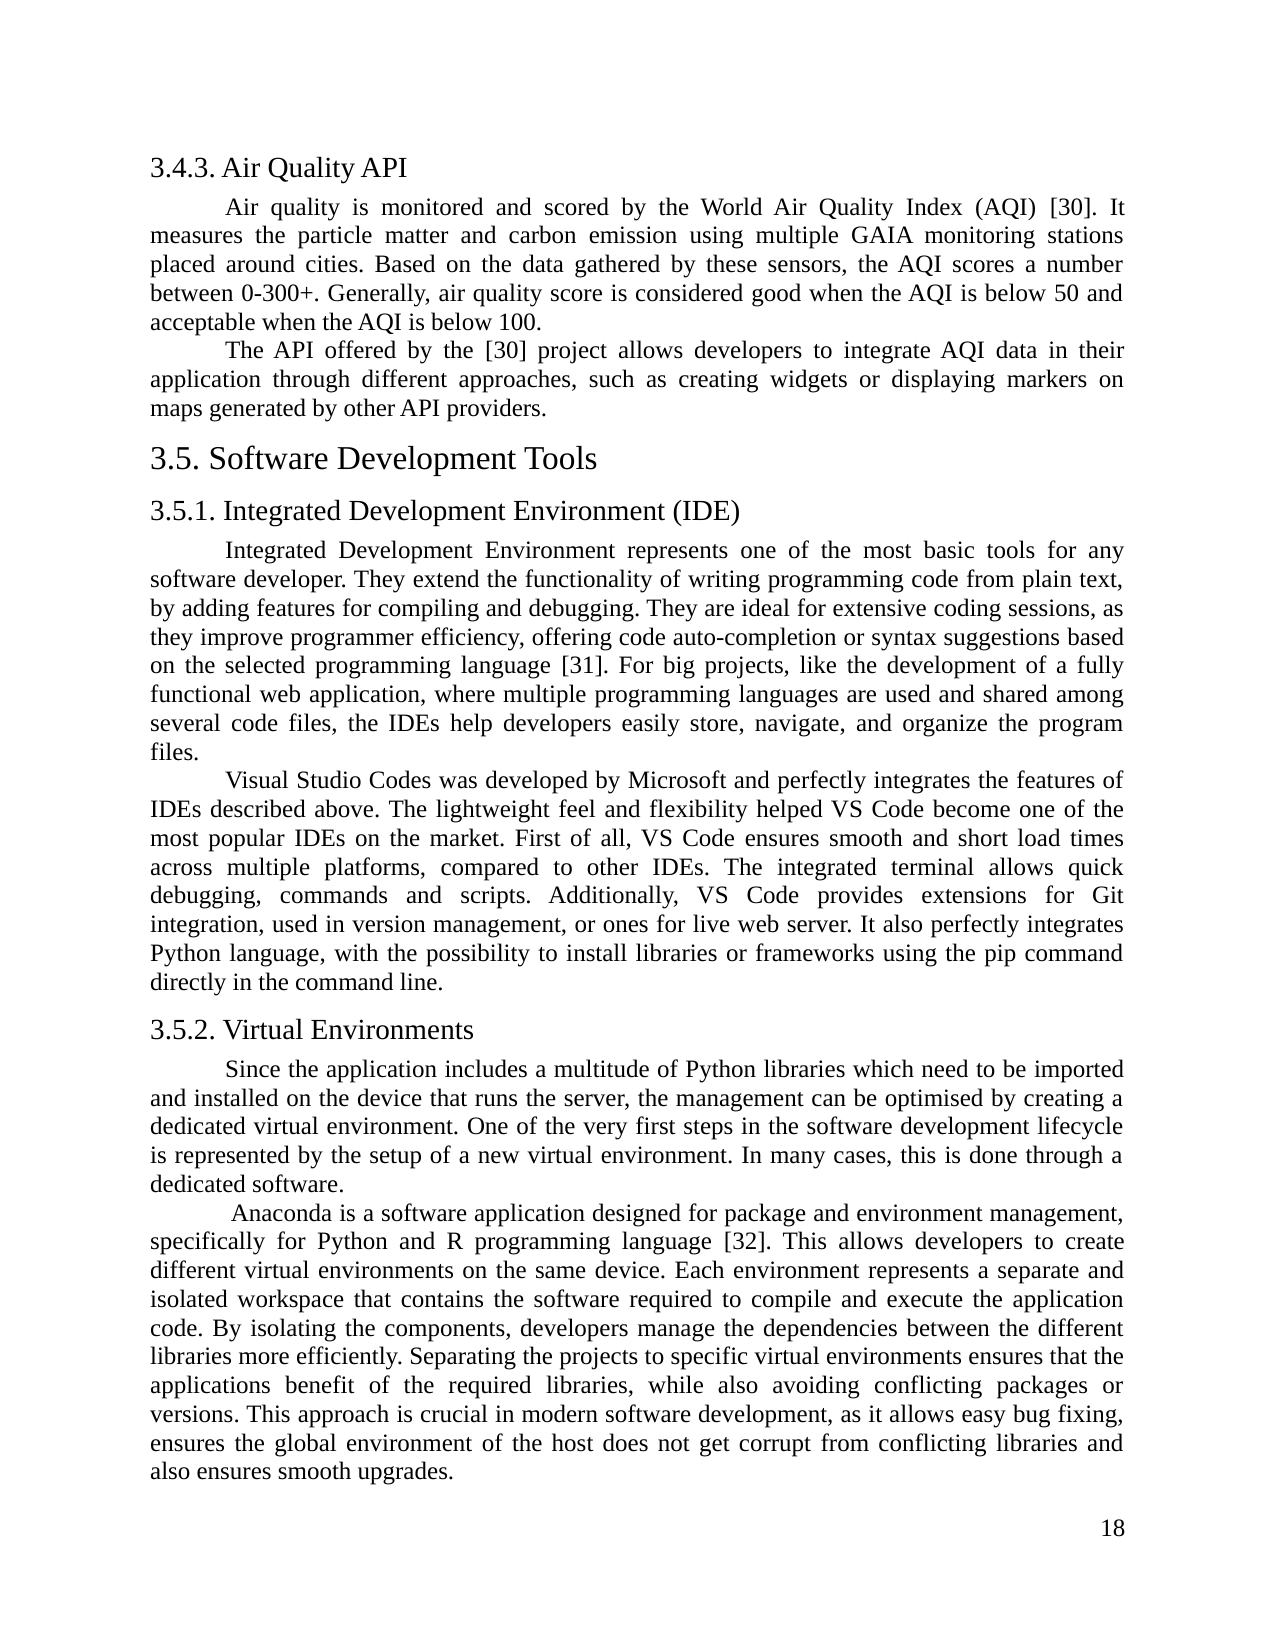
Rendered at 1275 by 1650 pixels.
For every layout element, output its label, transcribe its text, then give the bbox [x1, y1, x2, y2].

subtitle 3.5.1. Integrated Development Environment (IDE) [150, 493, 1125, 527]
text Since the application includes a multitude of Python libraries which need to be imported and installed on the device that runs the server, the management can be optimised by creating a dedicated virtual environment. One of the very first steps in the software development lifecycle is represented by the setup of a new virtual environment. In many cases, this is done through a dedicated software. [150, 1054, 1125, 1198]
subtitle 3.5.2. Virtual Environments [150, 1012, 1125, 1046]
text Visual Studio Codes was developed by Microsoft and perfectly integrates the features of IDEs described above. The lightweight feel and flexibility helped VS Code become one of the most popular IDEs on the market. First of all, VS Code ensures smooth and short load times across multiple platforms, compared to other IDEs. The integrated terminal allows quick debugging, commands and scripts. Additionally, VS Code provides extensions for Git integration, used in version management, or ones for live web server. It also perfectly integrates Python language, with the possibility to install libraries or frameworks using the pip command directly in the command line. [150, 765, 1125, 995]
text Air quality is monitored and scored by the World Air Quality Index (AQI) [30]. It measures the particle matter and carbon emission using multiple GAIA monitoring stations placed around cities. Based on the data gathered by these sensors, the AQI scores a number between 0-300+. Generally, air quality score is considered good when the AQI is below 50 and acceptable when the AQI is below 100. [150, 192, 1125, 336]
subtitle 3.5. Software Development Tools [150, 438, 1125, 477]
text Anaconda is a software application designed for package and environment management, specifically for Python and R programming language [32]. This allows developers to create different virtual environments on the same device. Each environment represents a separate and isolated workspace that contains the software required to compile and execute the application code. By isolating the components, developers manage the dependencies between the different libraries more efficiently. Separating the projects to specific virtual environments ensures that the applications benefit of the required libraries, while also avoiding conflicting packages or versions. This approach is crucial in modern software development, as it allows easy bug fixing, ensures the global environment of the host does not get corrupt from conflicting libraries and also ensures smooth upgrades. [150, 1198, 1125, 1485]
text The API offered by the [30] project allows developers to integrate AQI data in their application through different approaches, such as creating widgets or displaying markers on maps generated by other API providers. [150, 336, 1125, 422]
text Integrated Development Environment represents one of the most basic tools for any software developer. They extend the functionality of writing programming code from plain text, by adding features for compiling and debugging. They are ideal for extensive coding sessions, as they improve programmer efficiency, offering code auto-completion or syntax suggestions based on the selected programming language [31]. For big projects, like the development of a fully functional web application, where multiple programming languages are used and shared among several code files, the IDEs help developers easily store, navigate, and organize the program files. [150, 535, 1125, 765]
subtitle 3.4.3. Air Quality API [150, 150, 1125, 183]
